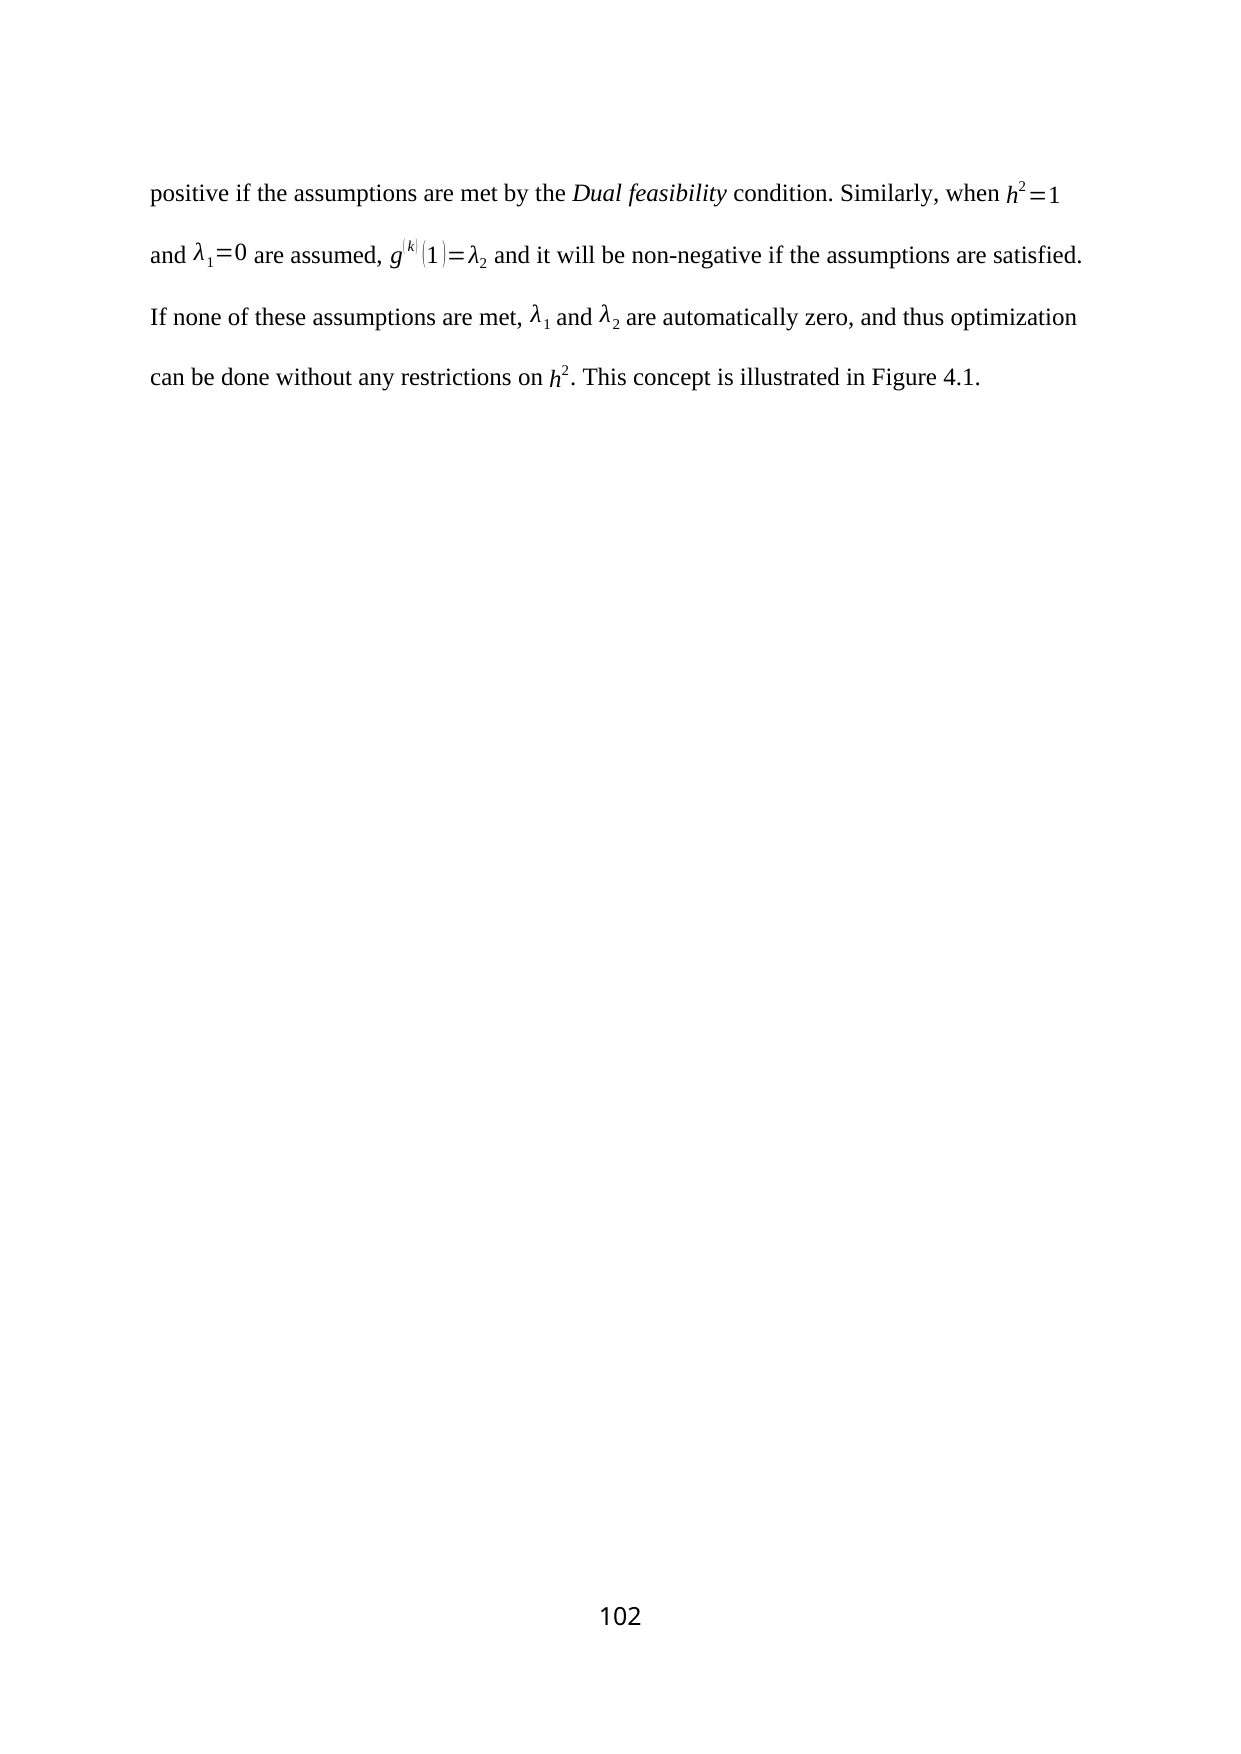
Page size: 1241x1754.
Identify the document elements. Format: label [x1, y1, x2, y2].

text [150, 177, 1090, 392]
